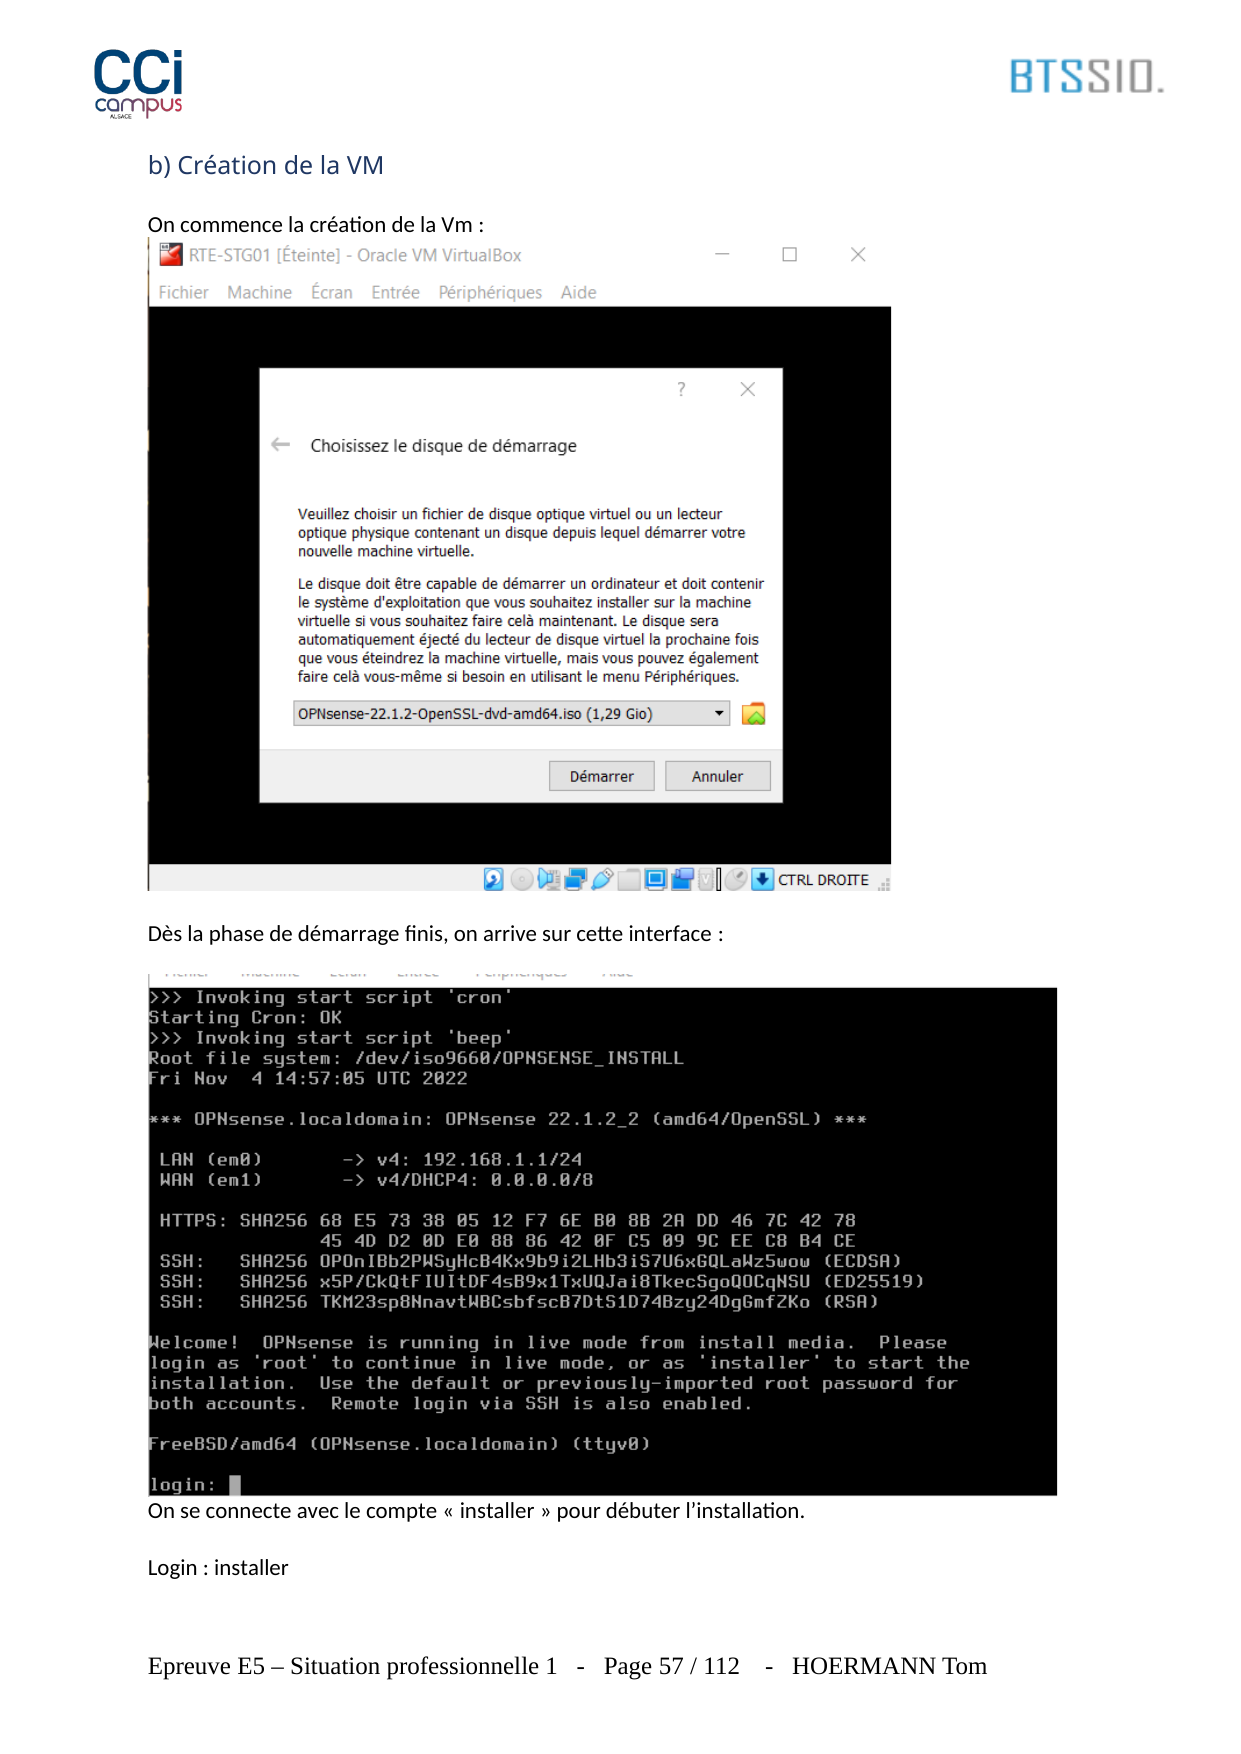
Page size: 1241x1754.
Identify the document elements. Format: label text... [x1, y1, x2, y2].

text Dès la phase de démarrage finis, on arrive sur cette interface : [148, 919, 1093, 947]
text On se connecte avec le compte « installer » pour débuter l’installation. [148, 1497, 1093, 1525]
text Login : installer [148, 1553, 1093, 1581]
picture [147, 974, 1058, 1497]
subtitle b) Création de la VM [148, 148, 1093, 182]
picture [81, 44, 194, 123]
picture [1004, 46, 1169, 104]
picture [147, 237, 892, 891]
text On commence la création de la Vm : [148, 210, 1093, 238]
